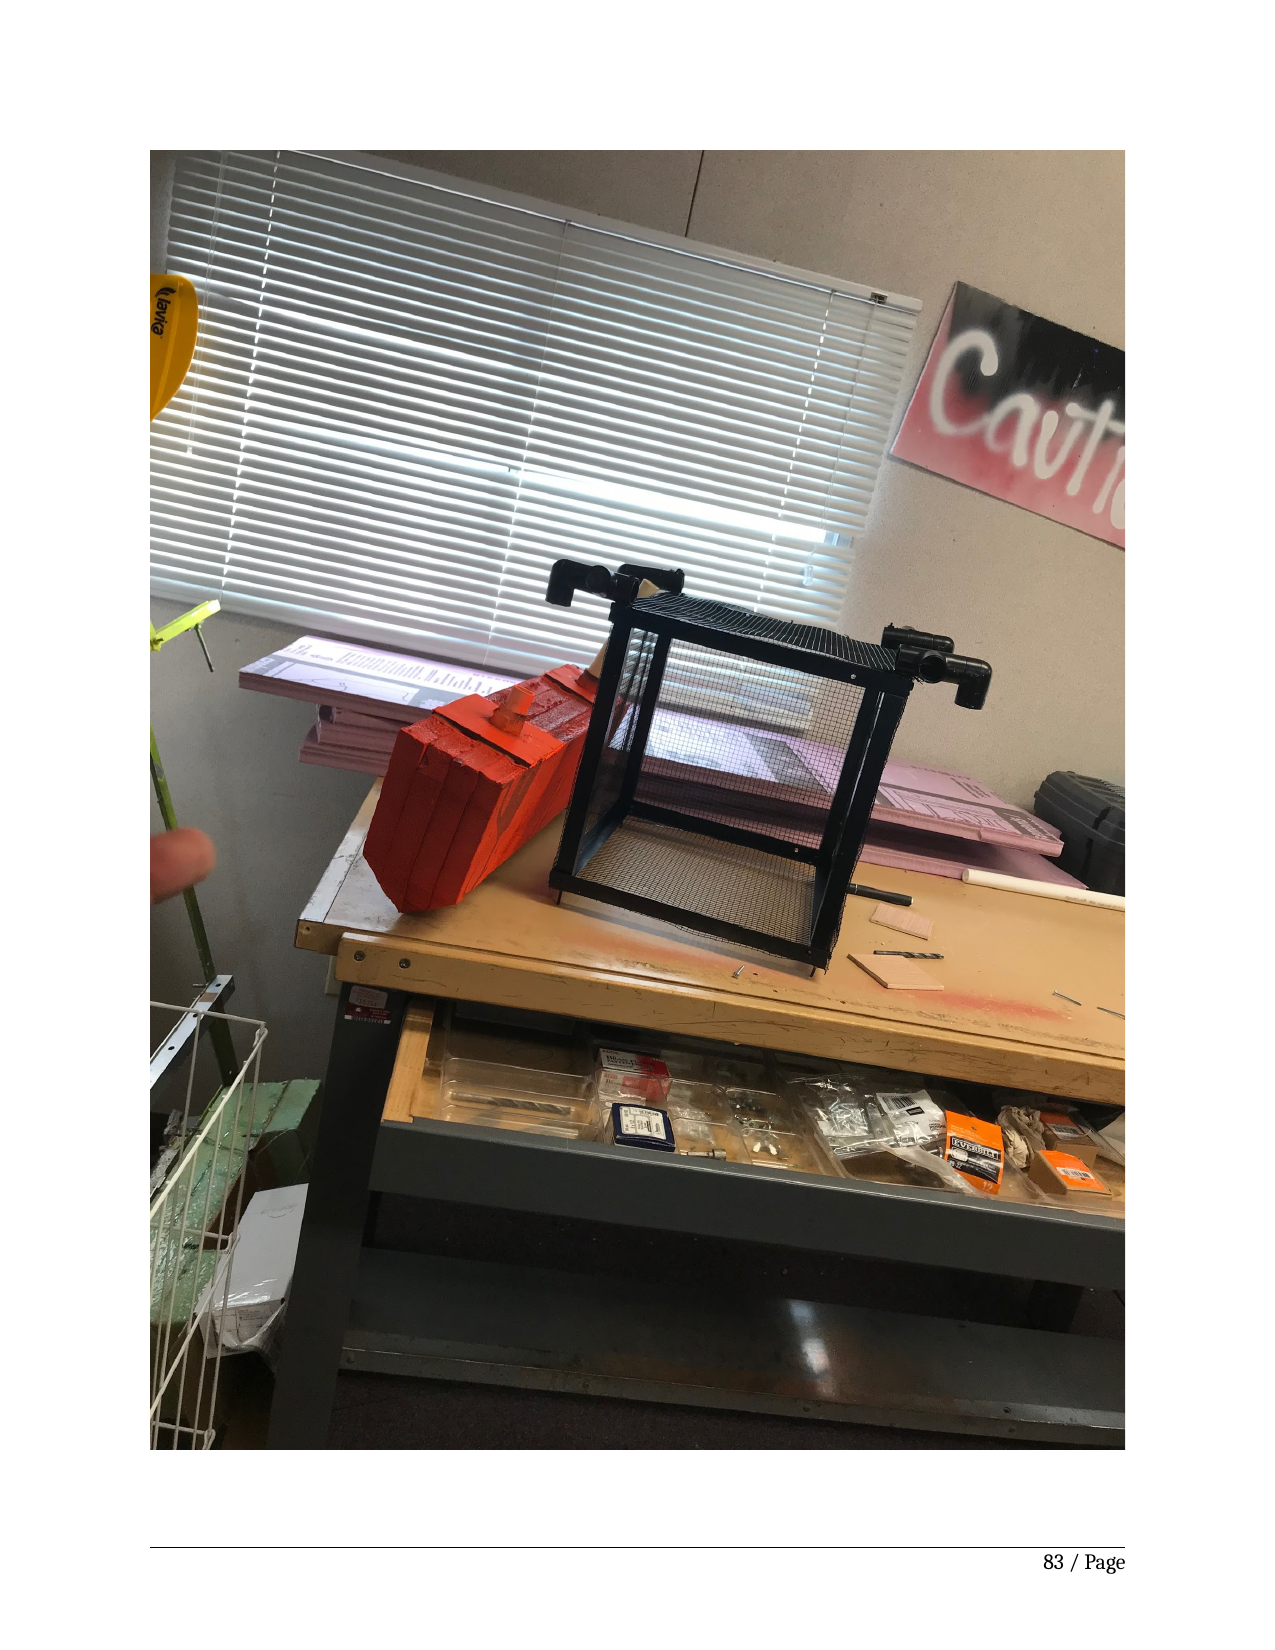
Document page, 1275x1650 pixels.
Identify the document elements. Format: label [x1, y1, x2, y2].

picture [150, 150, 1125, 1450]
